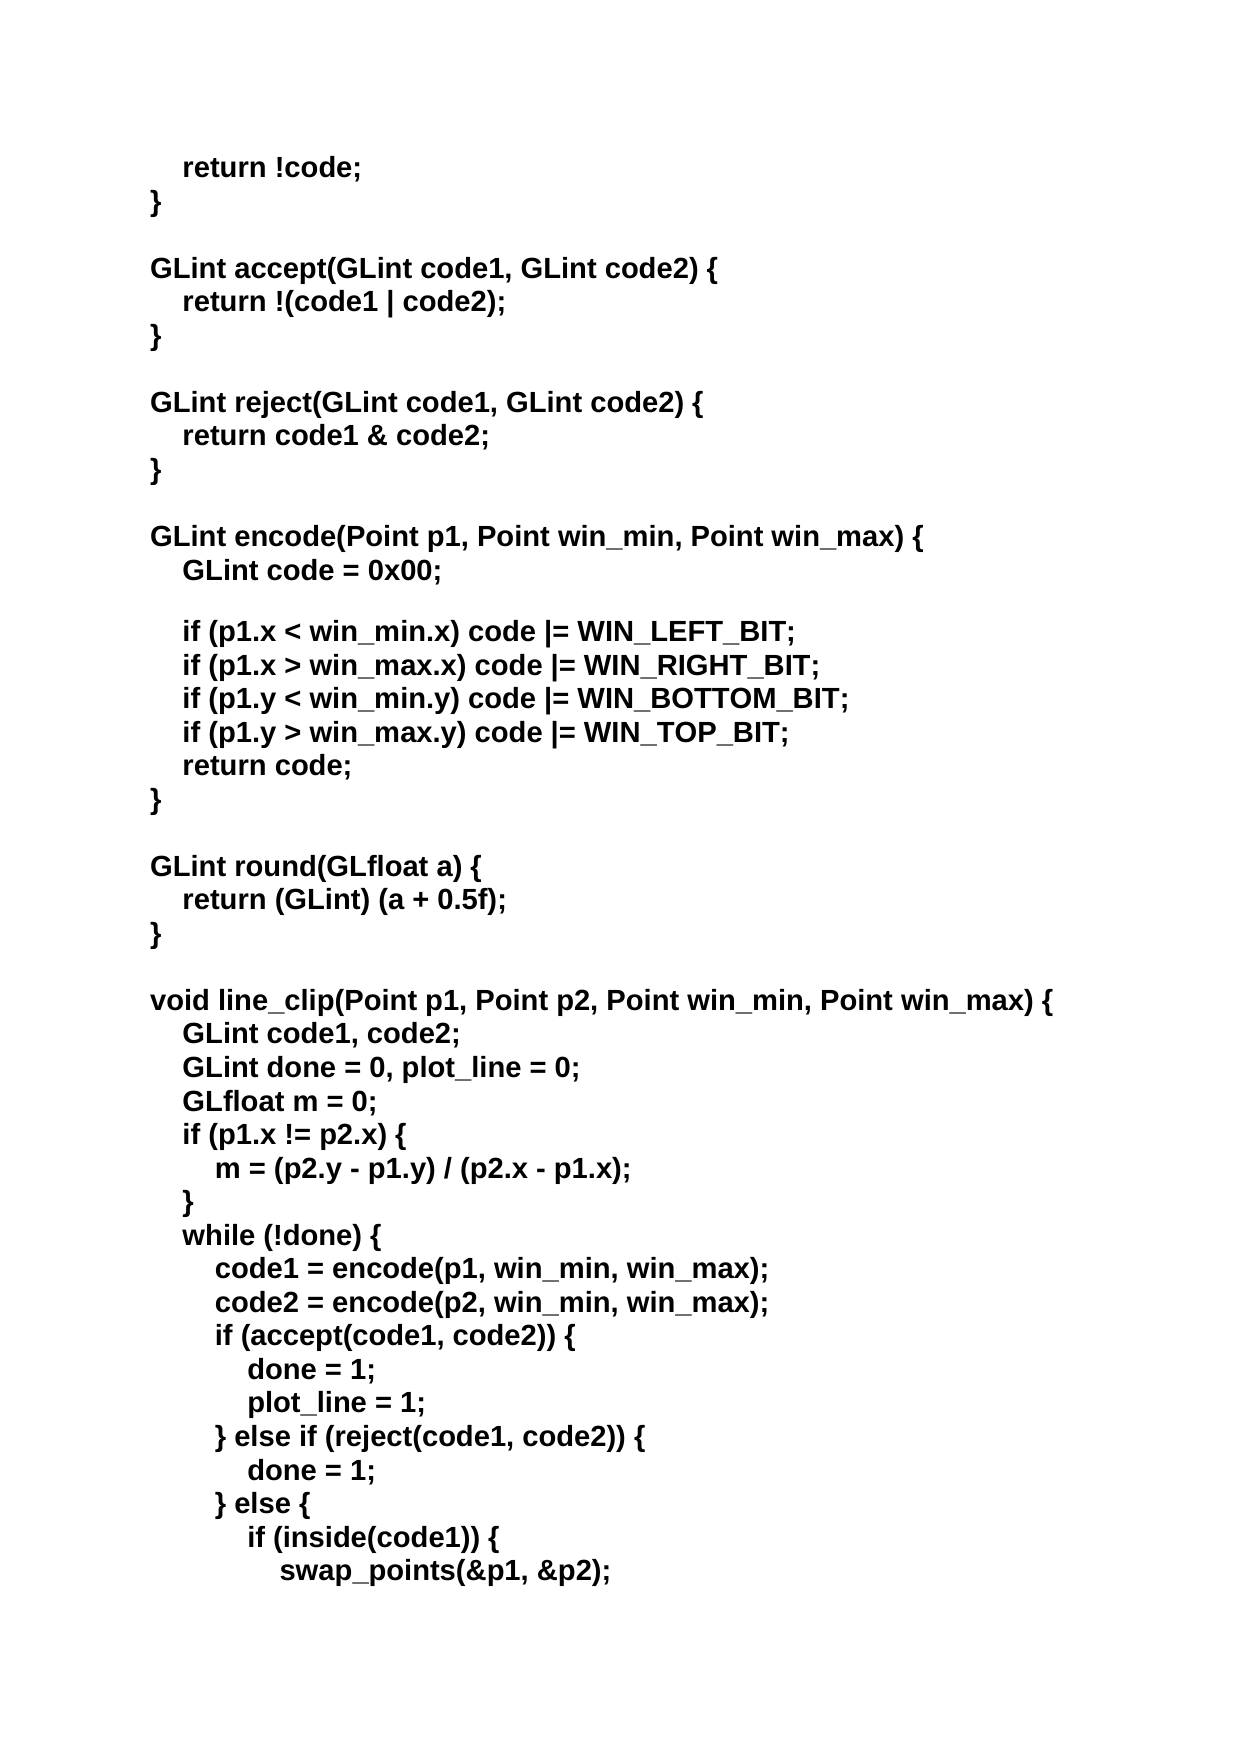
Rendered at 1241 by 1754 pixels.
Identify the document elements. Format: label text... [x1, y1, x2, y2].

text GLfloat m = 0; [150, 1084, 1090, 1117]
text GLint code1, code2; [150, 1017, 1090, 1050]
text swap_points(&p1, &p2); [150, 1553, 1090, 1587]
text if (accept(code1, code2)) { [150, 1318, 1090, 1352]
text code1 = encode(p1, win_min, win_max); [150, 1251, 1090, 1285]
text m = (p2.y - p1.y) / (p2.x - p1.x); [150, 1151, 1090, 1184]
text } [150, 782, 1090, 815]
text } [150, 452, 1090, 485]
text } [150, 183, 1090, 217]
text return !code; [150, 150, 1090, 183]
text } [150, 318, 1090, 351]
text if (p1.x > win_max.x) code |= WIN_RIGHT_BIT; [150, 648, 1090, 681]
text } [150, 1184, 1090, 1218]
text return (GLint) (a + 0.5f); [150, 882, 1090, 916]
text GLint reject(GLint code1, GLint code2) { [150, 385, 1090, 418]
text void line_clip(Point p1, Point p2, Point win_min, Point win_max) { [150, 983, 1090, 1017]
text done = 1; [150, 1352, 1090, 1386]
text GLint encode(Point p1, Point win_min, Point win_max) { [150, 519, 1090, 552]
text } [150, 916, 1090, 949]
text if (p1.x != p2.x) { [150, 1117, 1090, 1151]
text code2 = encode(p2, win_min, win_max); [150, 1285, 1090, 1318]
text while (!done) { [150, 1218, 1090, 1251]
text if (p1.y < win_min.y) code |= WIN_BOTTOM_BIT; [150, 681, 1090, 715]
text } else { [150, 1486, 1090, 1520]
text GLint done = 0, plot_line = 0; [150, 1050, 1090, 1084]
text if (inside(code1)) { [150, 1520, 1090, 1553]
text GLint round(GLfloat a) { [150, 849, 1090, 882]
text return code; [150, 748, 1090, 782]
text return code1 & code2; [150, 418, 1090, 452]
text GLint accept(GLint code1, GLint code2) { [150, 251, 1090, 284]
text if (p1.x < win_min.x) code |= WIN_LEFT_BIT; [150, 614, 1090, 648]
text GLint code = 0x00; [150, 552, 1090, 586]
text done = 1; [150, 1453, 1090, 1486]
text return !(code1 | code2); [150, 284, 1090, 318]
text if (p1.y > win_max.y) code |= WIN_TOP_BIT; [150, 715, 1090, 748]
text } else if (reject(code1, code2)) { [150, 1419, 1090, 1453]
text plot_line = 1; [150, 1386, 1090, 1419]
